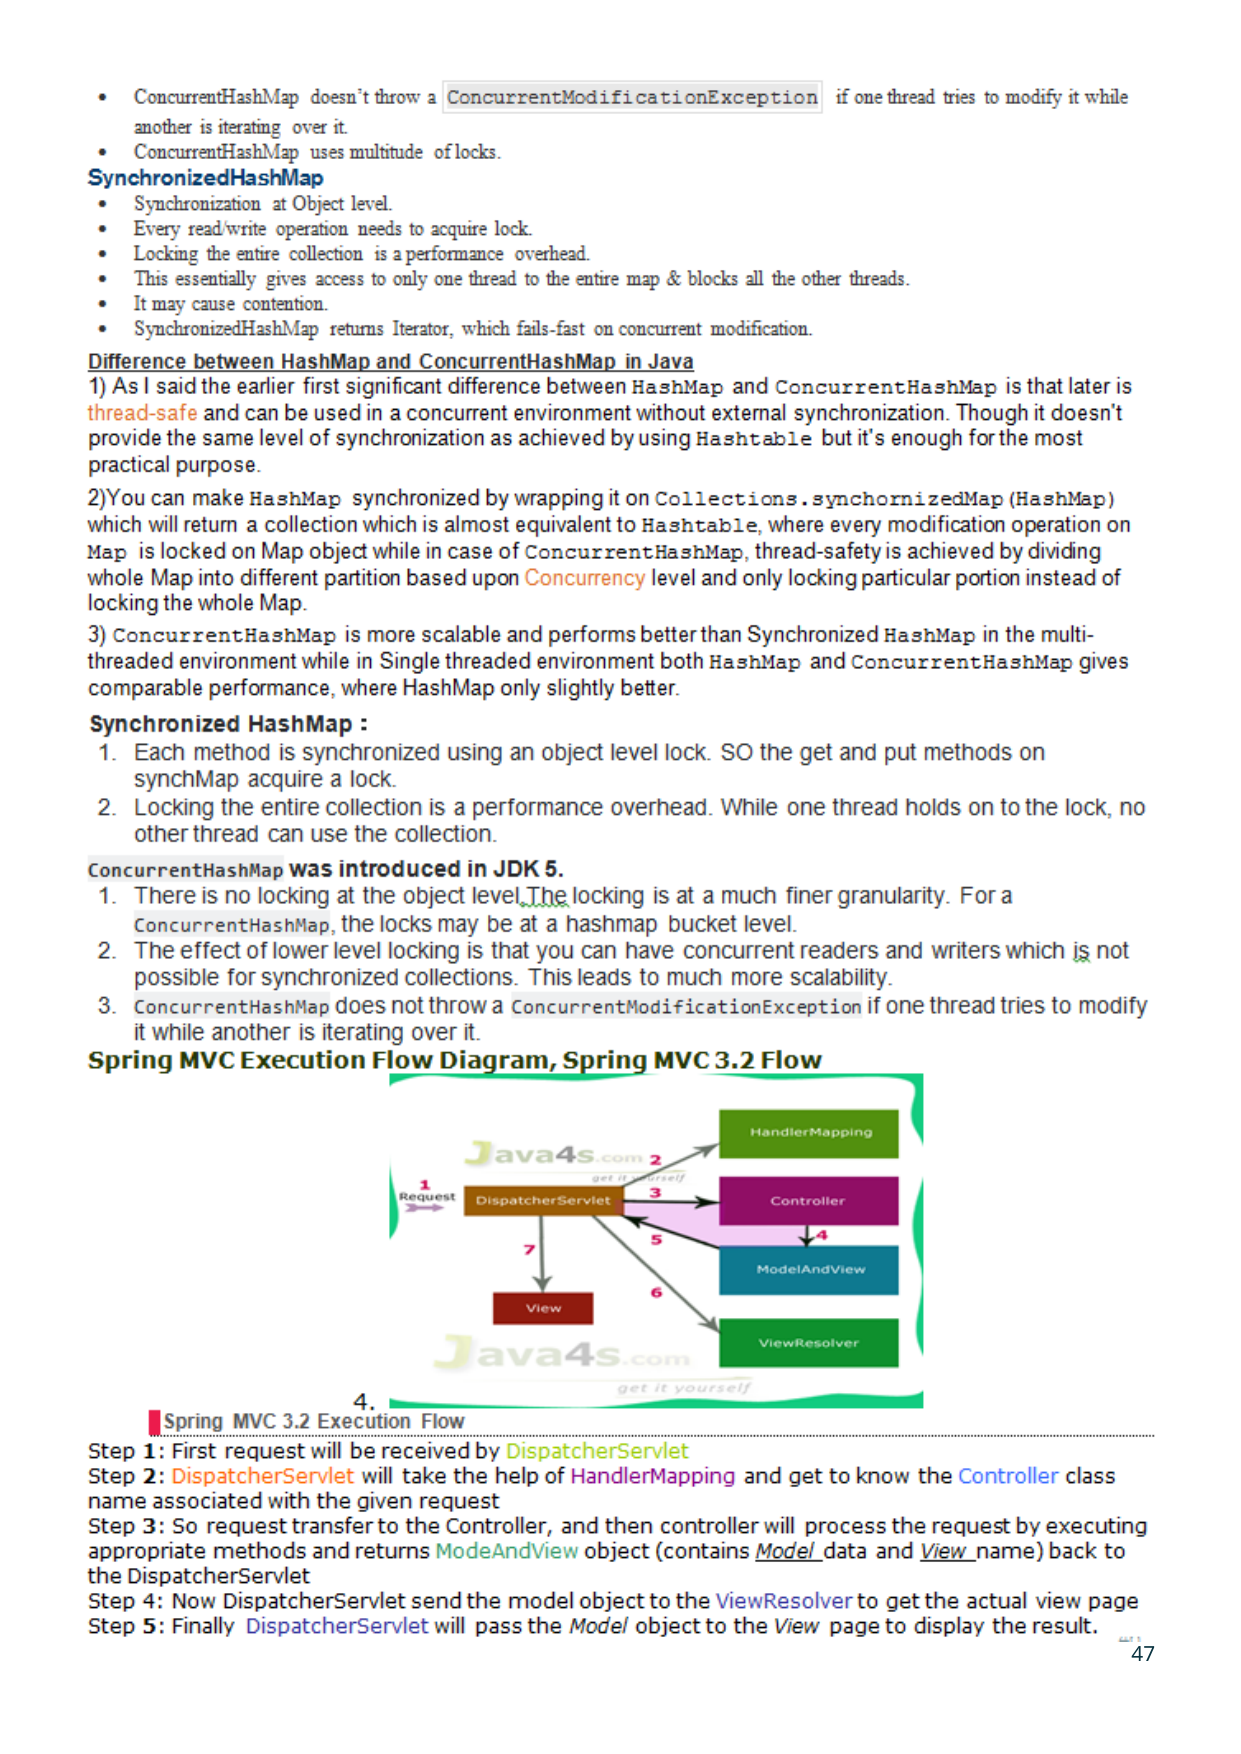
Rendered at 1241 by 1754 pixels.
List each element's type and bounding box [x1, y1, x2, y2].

picture [75, 75, 1161, 1642]
